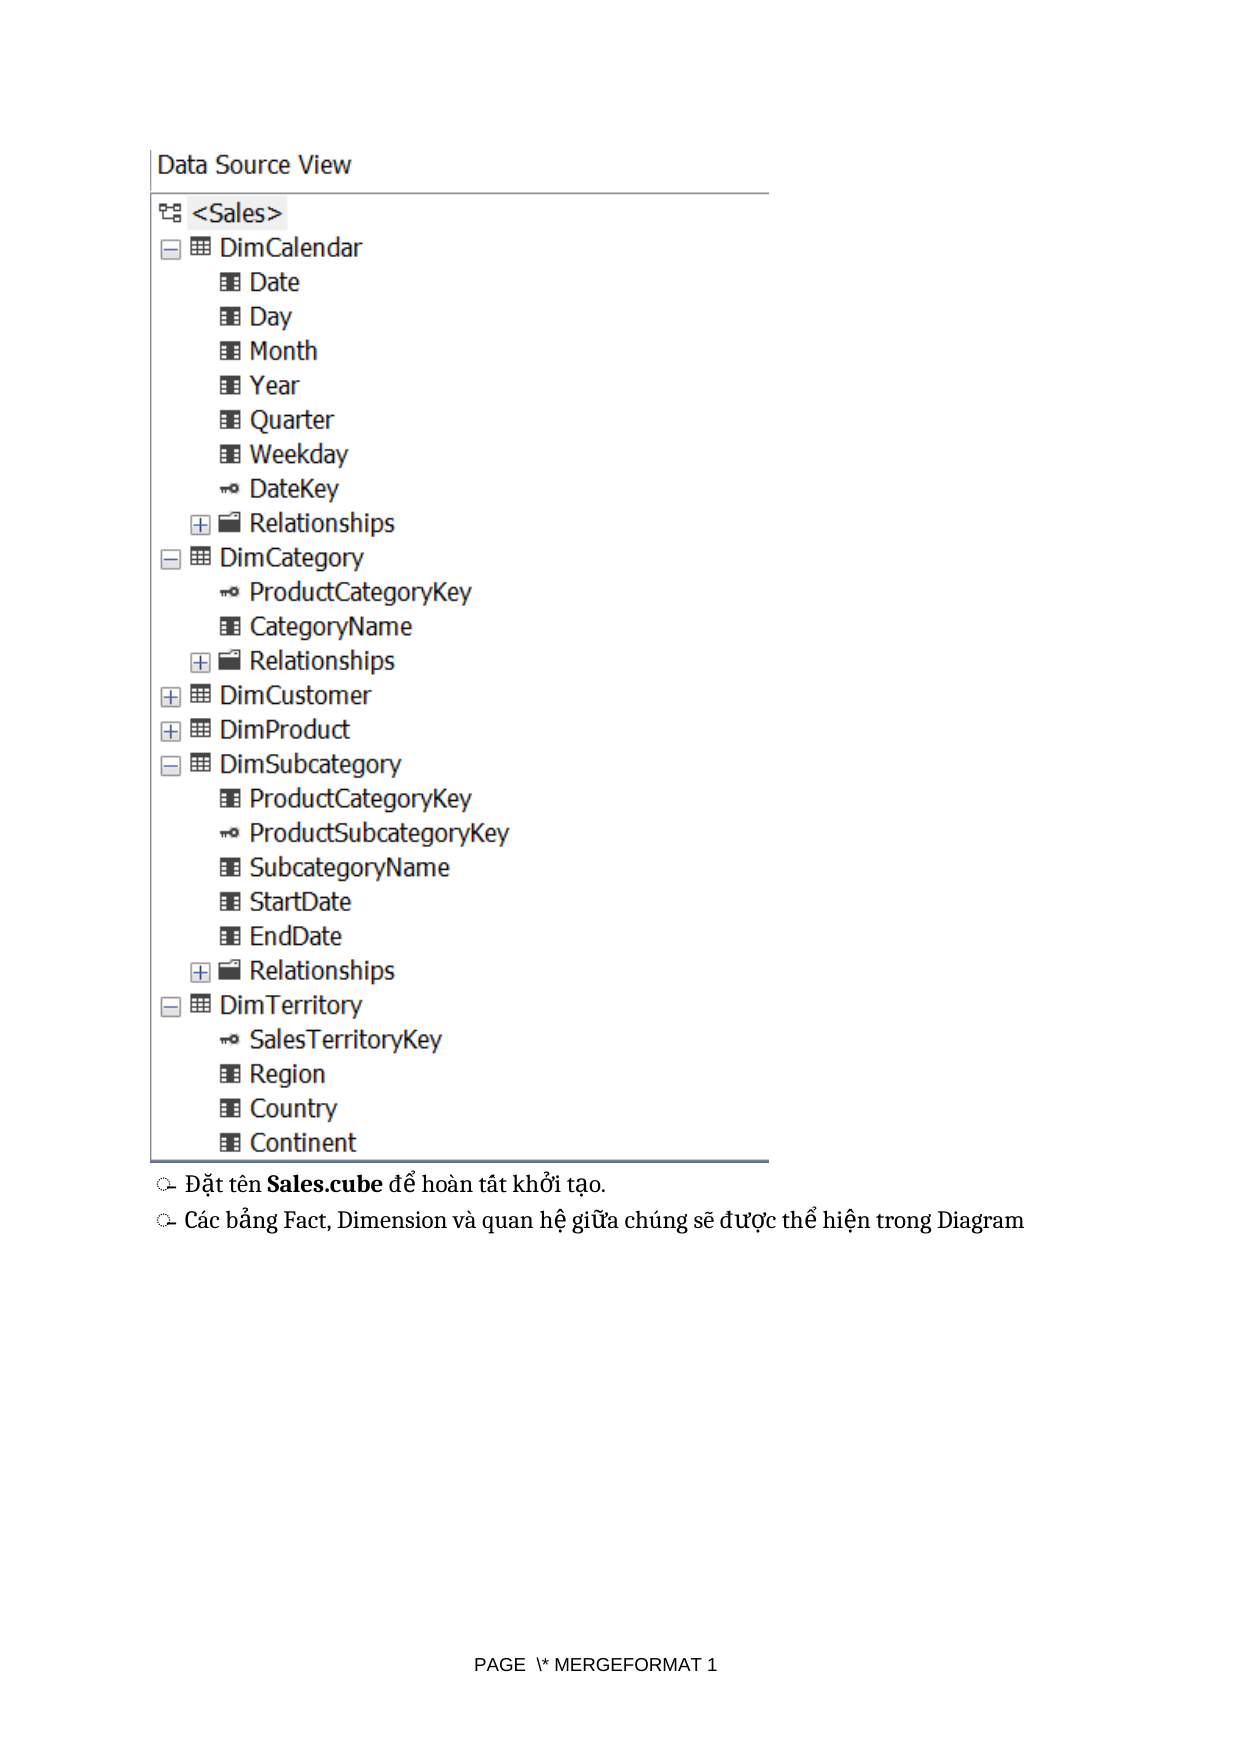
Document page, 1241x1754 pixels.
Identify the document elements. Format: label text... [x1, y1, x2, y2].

list Đặt tên Sales.cube để hoàn tất khởi tạo. [155, 1167, 1090, 1198]
picture [150, 150, 769, 1163]
list Các bảng Fact, Dimension và quan hệ giữa chúng sẽ được thể hiện trong Diagram [155, 1203, 1090, 1235]
